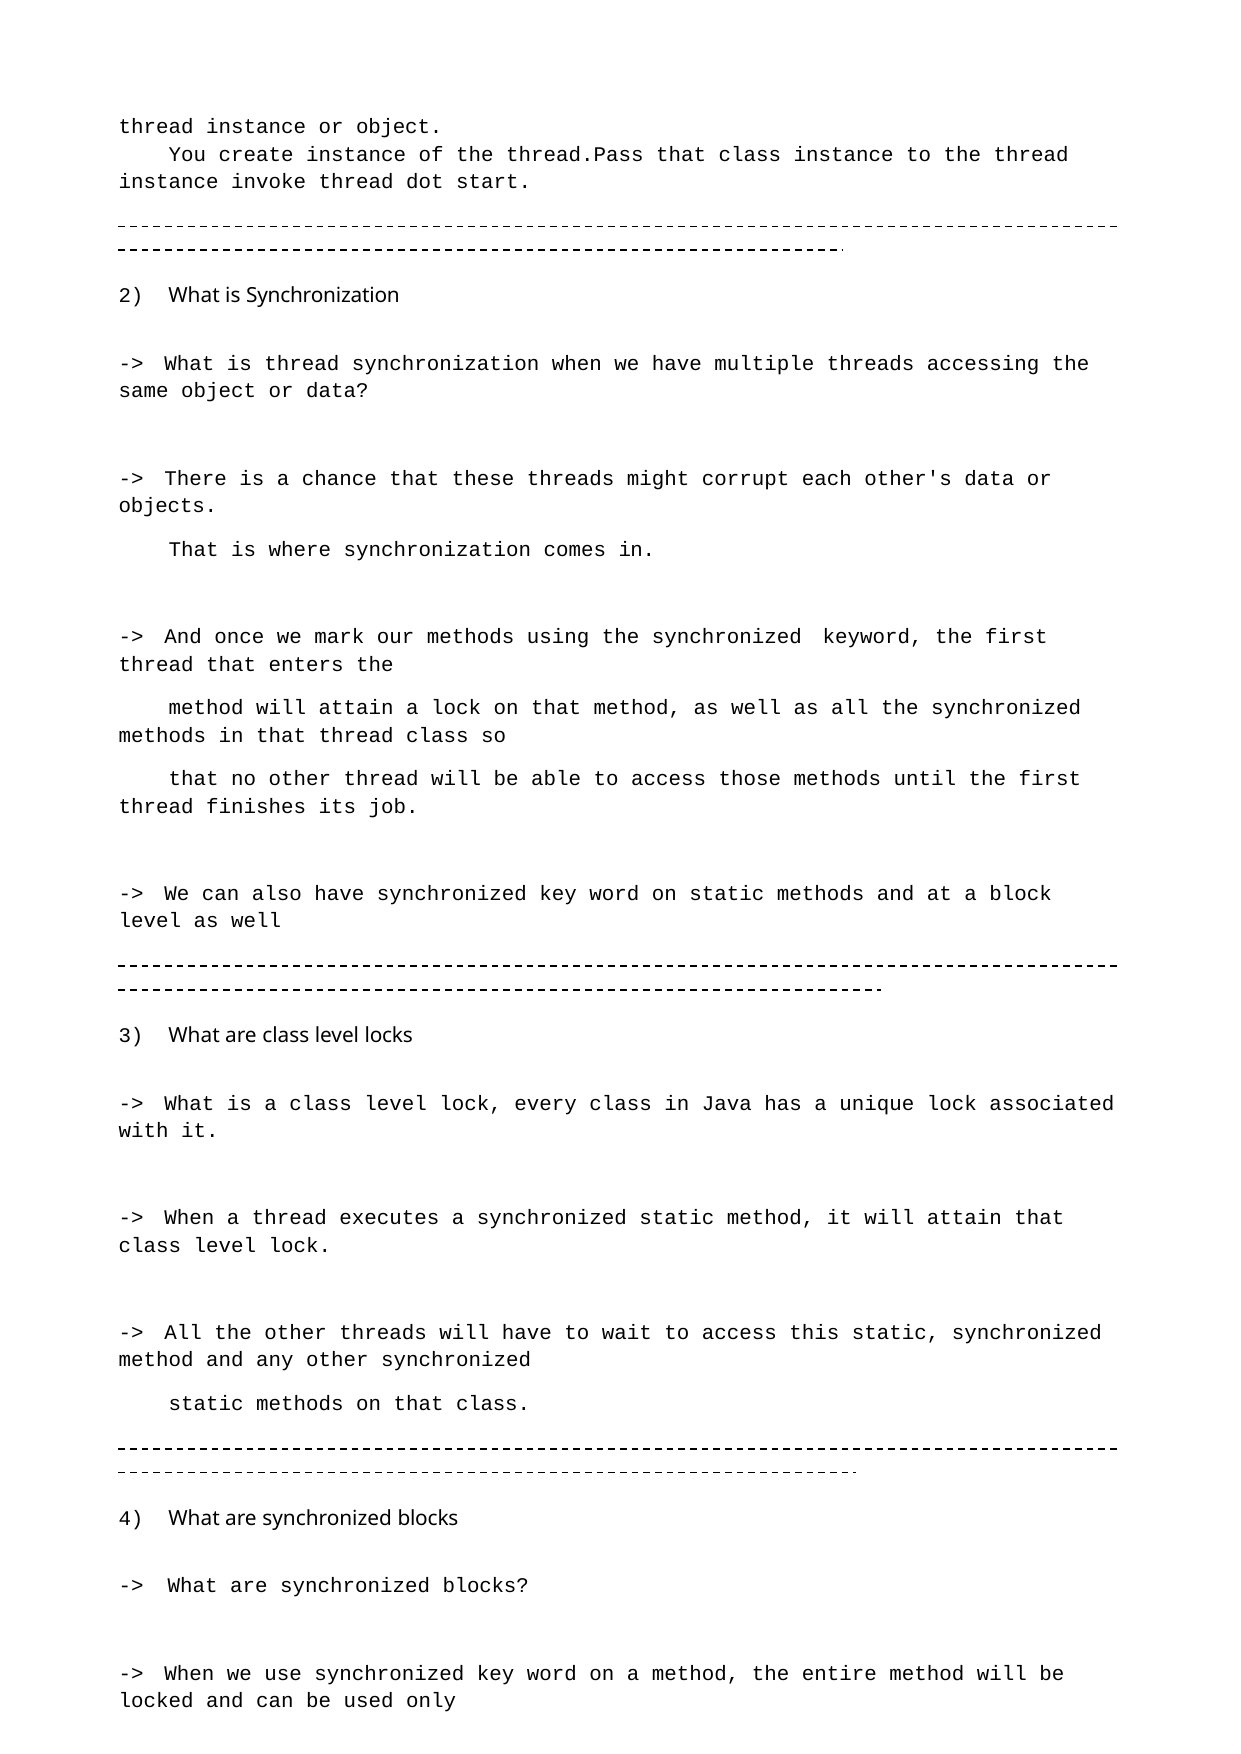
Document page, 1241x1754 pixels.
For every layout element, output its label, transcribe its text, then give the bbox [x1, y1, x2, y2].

text -> All the other threads will have to wait to access this static, synchronized method and any other synchronized [118, 1322, 1106, 1373]
list What is Synchronization [118, 280, 1122, 309]
text -> There is a chance that these threads might corrupt each other's data or objects. [118, 468, 1093, 518]
text -> What is thread synchronization when we have multiple threads accessing the same object or data? [118, 353, 1093, 403]
text static methods on that class. [168, 1393, 1122, 1417]
list What are synchronized blocks [118, 1503, 1122, 1531]
text -> When a thread executes a synchronized static method, it will attain that class level lock. [118, 1207, 1093, 1258]
text that no other thread will be able to access those methods until the first thread finishes its job. [118, 768, 1093, 819]
text That is where synchronization comes in. [168, 539, 1122, 562]
text -> When we use synchronized key word on a method, the entire method will be locked and can be used only [118, 1663, 1093, 1714]
text thread instance or object. [118, 116, 1122, 140]
text -> We can also have synchronized key word on static methods and at a block level as well [118, 883, 1093, 934]
list What are class level locks [118, 1020, 1122, 1049]
text method will attain a lock on that method, as well as all the synchronized methods in that thread class so [118, 697, 1093, 748]
text -> And once we mark our methods using the synchronized keyword, the first thread that enters the [118, 626, 1093, 677]
text -> What are synchronized blocks? [118, 1575, 1122, 1599]
text -> What is a class level lock, every class in Java has a unique lock associated with it. [118, 1092, 1122, 1143]
text You create instance of the thread.Pass that class instance to the thread instance invoke thread dot start. [118, 143, 1093, 194]
